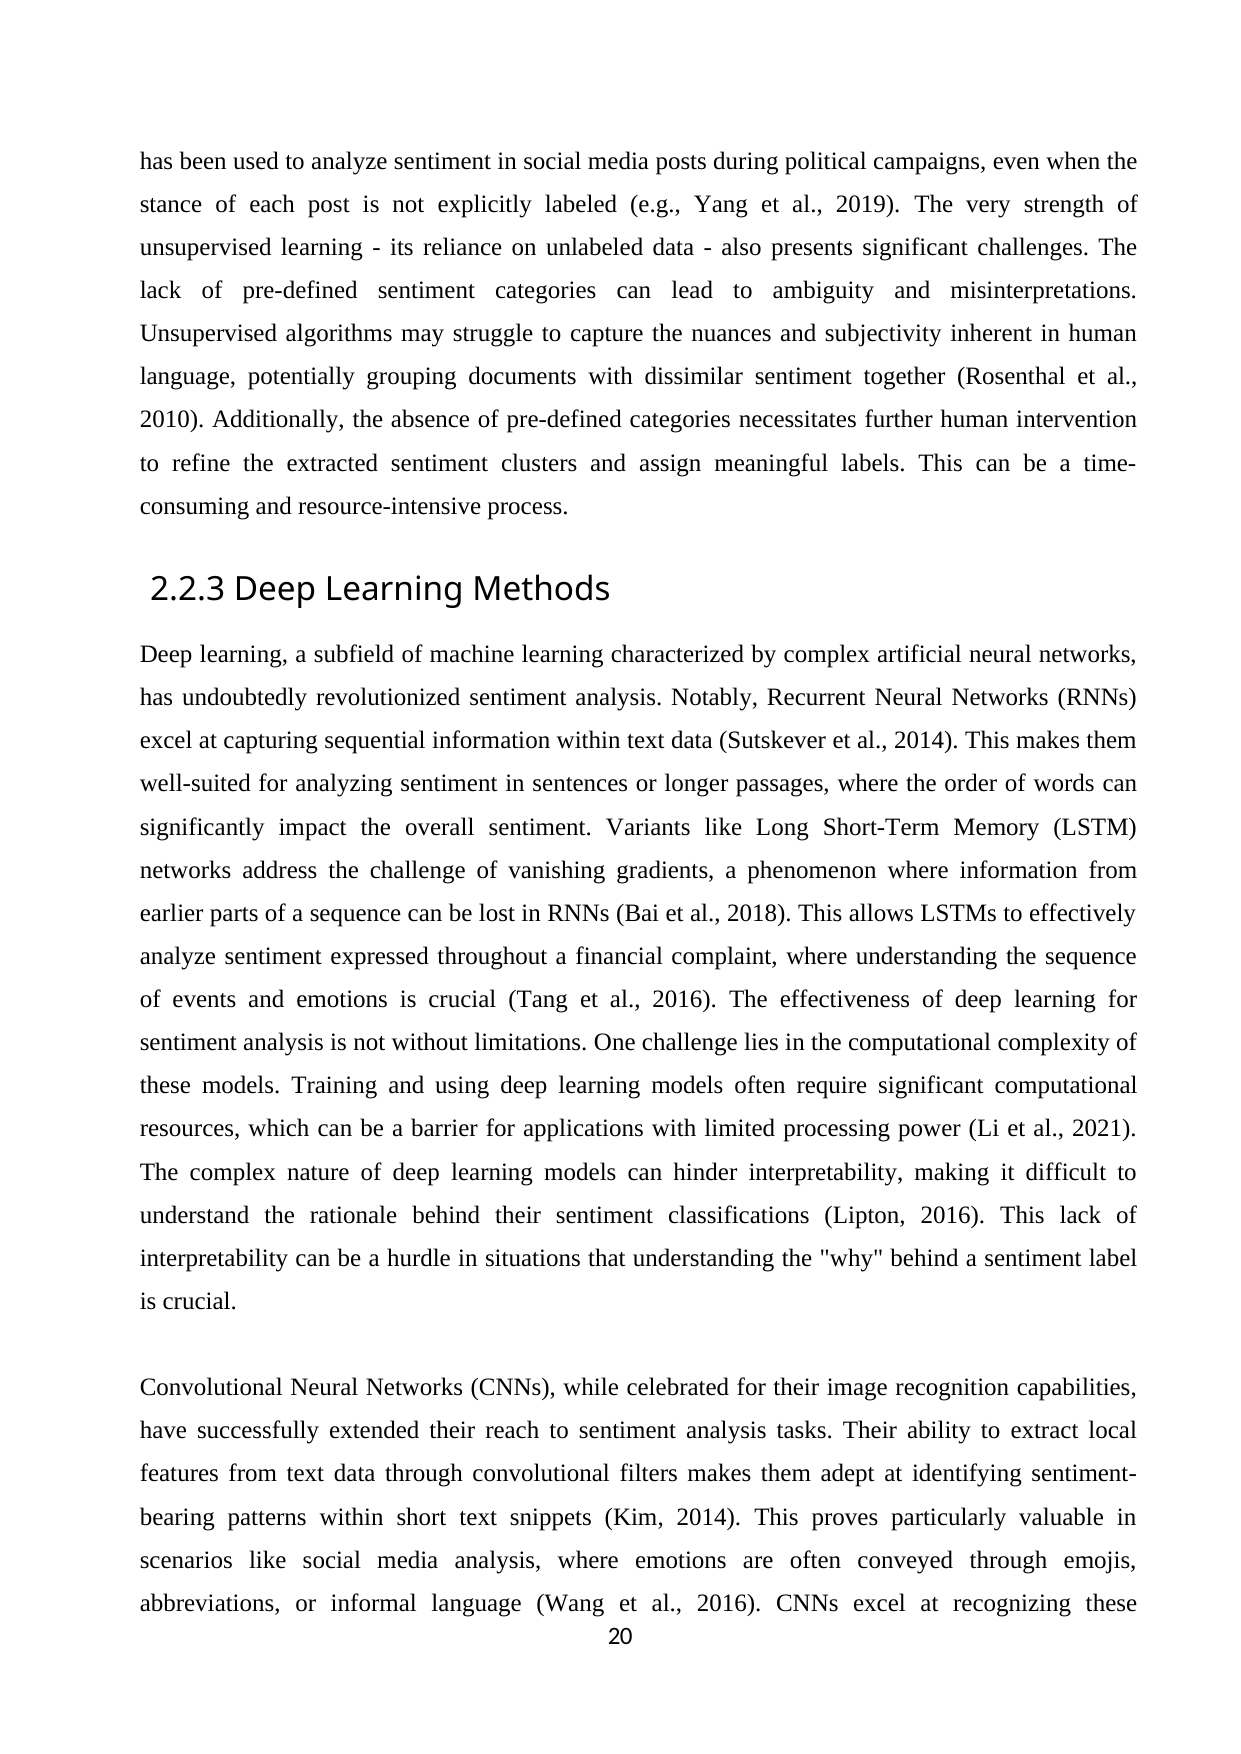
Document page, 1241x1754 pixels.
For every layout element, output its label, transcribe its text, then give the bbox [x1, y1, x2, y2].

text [139, 146, 1138, 519]
subtitle 2.2.3 Deep Learning Methods [150, 565, 1138, 610]
text Deep learning, a subfield of machine learning characterized by complex artificial neural networks, has undoubtedly revolutionized sentiment analysis. Notably, Recurrent Neural Networks (RNNs) excel at capturing sequential information within text data (Sutskever et al., 2014). This makes them well-suited for analyzing sentiment in sentences or longer passages, where the order of words can significantly impact the overall sentiment. Variants like Long Short-Term Memory (LSTM) networks address the challenge of vanishing gradients, a phenomenon where information from earlier parts of a sequence can be lost in RNNs (Bai et al., 2018). This allows LSTMs to effectively analyze sentiment expressed throughout a financial complaint, where understanding the sequence of events and emotions is crucial (Tang et al., 2016). The effectiveness of deep learning for sentiment analysis is not without limitations. One challenge lies in the computational complexity of these models. Training and using deep learning models often require significant computational resources, which can be a barrier for applications with limited processing power (Li et al., 2021). The complex nature of deep learning models can hinder interpretability, making it difficult to understand the rationale behind their sentiment classifications (Lipton, 2016). This lack of interpretability can be a hurdle in situations that understanding the "why" behind a sentiment label is crucial. [139, 639, 1138, 1315]
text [139, 1372, 1138, 1617]
